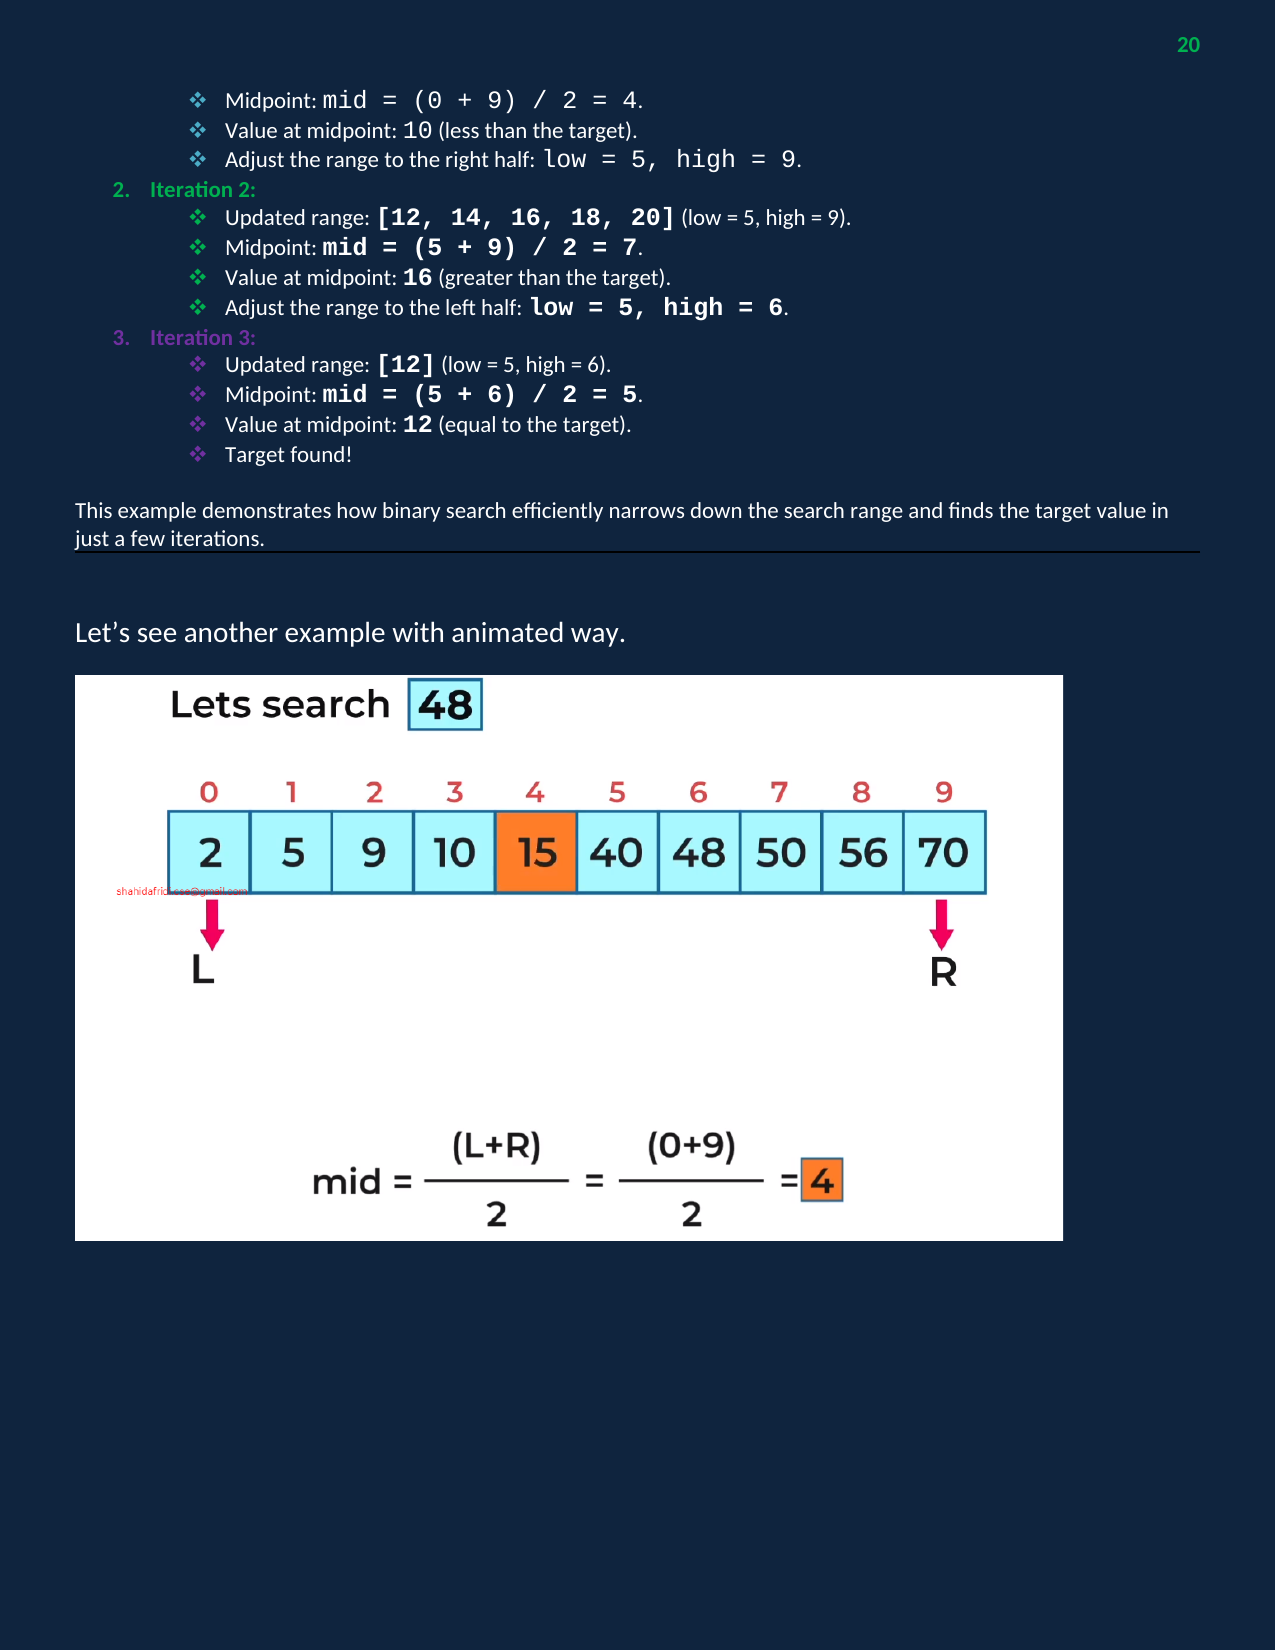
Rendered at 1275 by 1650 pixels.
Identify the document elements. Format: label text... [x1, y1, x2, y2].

text Let’s see another example with animated way. [75, 614, 1200, 649]
list Iteration 3: [112, 323, 1200, 351]
list Value at midpoint: 10 (less than the target). [187, 116, 1200, 146]
list Updated range: [12] (low = 5, high = 6). [187, 351, 1200, 380]
list Midpoint: mid = (5 + 6) / 2 = 5. [187, 380, 1200, 410]
list Value at midpoint: 12 (equal to the target). [187, 410, 1200, 440]
picture [75, 675, 1064, 1241]
list Target found! [187, 440, 1200, 468]
list Updated range: [12, 14, 16, 18, 20] (low = 5, high = 9). [187, 203, 1200, 233]
text This example demonstrates how binary search efficiently narrows down the search range and finds the target value in just a few iterations. [75, 496, 1200, 551]
list Midpoint: mid = (0 + 9) / 2 = 4. [187, 86, 1200, 116]
list Adjust the range to the right half: low = 5, high = 9. [187, 146, 1200, 175]
list Adjust the range to the left half: low = 5, high = 6. [187, 293, 1200, 323]
list Value at midpoint: 16 (greater than the target). [187, 263, 1200, 293]
list Midpoint: mid = (5 + 9) / 2 = 7. [187, 233, 1200, 263]
list Iteration 2: [112, 175, 1200, 203]
